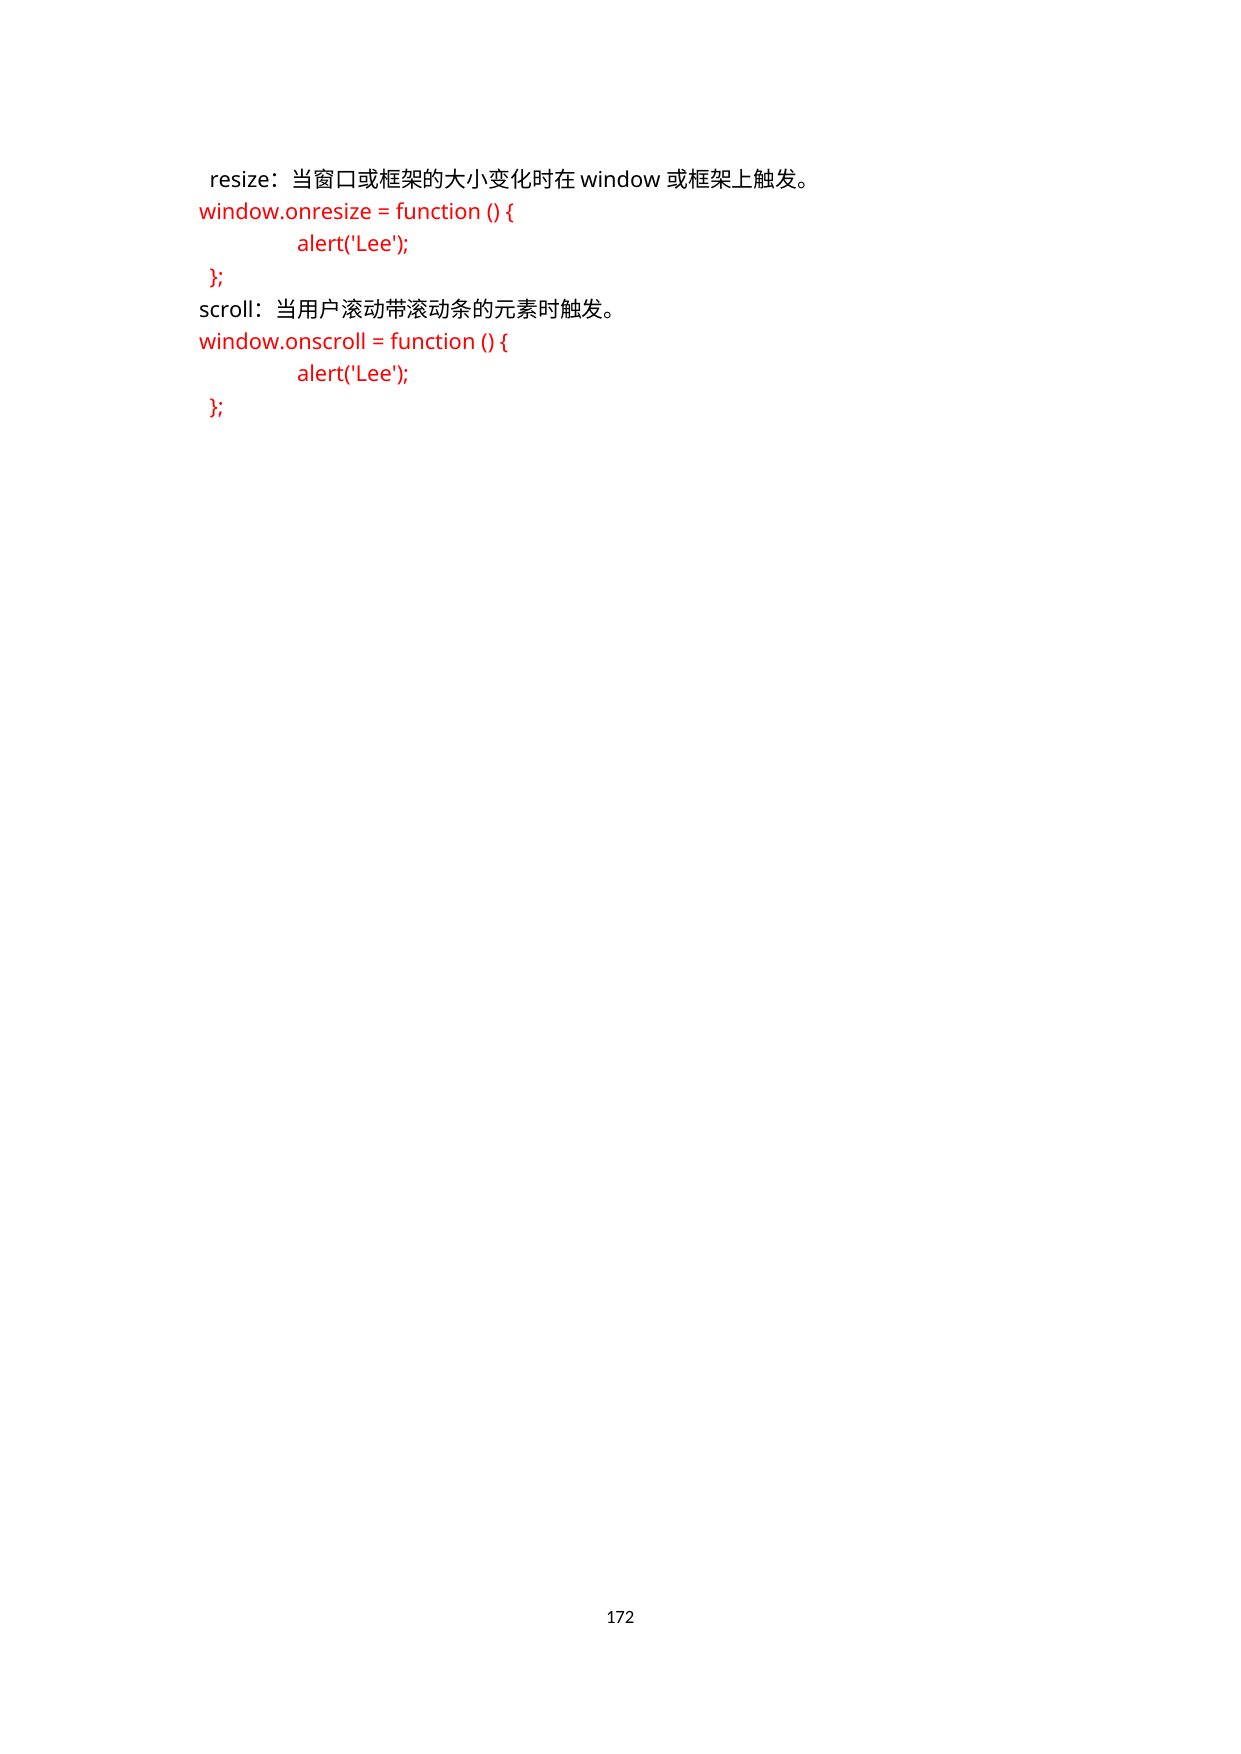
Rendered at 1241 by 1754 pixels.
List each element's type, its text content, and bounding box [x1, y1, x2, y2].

text window.onscroll = function () { [187, 324, 1053, 357]
text scroll：当用户滚动带滚动条的元素时触发。 [187, 292, 1053, 324]
text window.onresize = function () { [187, 194, 1053, 227]
text }; [187, 259, 1053, 292]
text alert('Lee'); [187, 357, 1053, 389]
text alert('Lee'); [187, 227, 1053, 259]
text resize：当窗口或框架的大小变化时在window 或框架上触发。 [187, 162, 1053, 194]
text }; [187, 389, 1053, 422]
